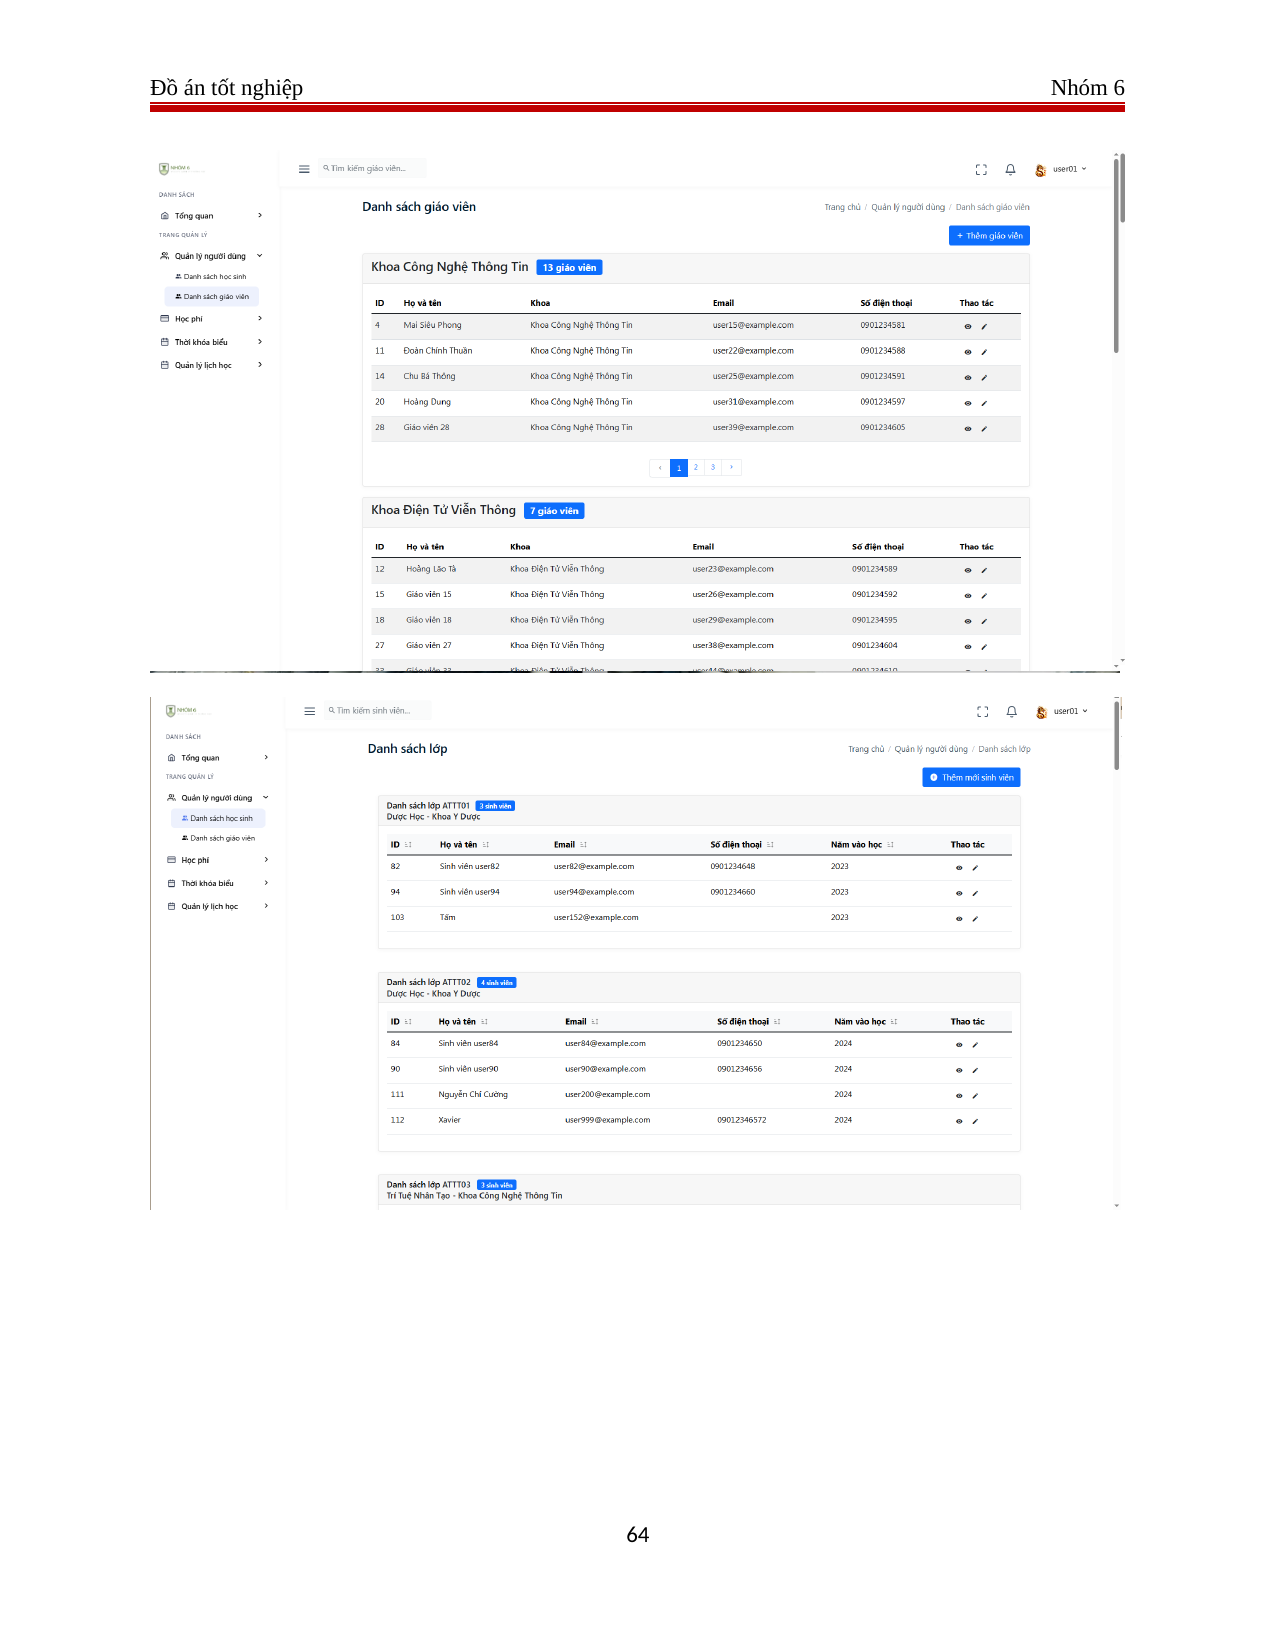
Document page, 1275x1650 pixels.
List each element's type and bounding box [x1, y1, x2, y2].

picture [150, 697, 1125, 1210]
picture [150, 150, 1125, 673]
